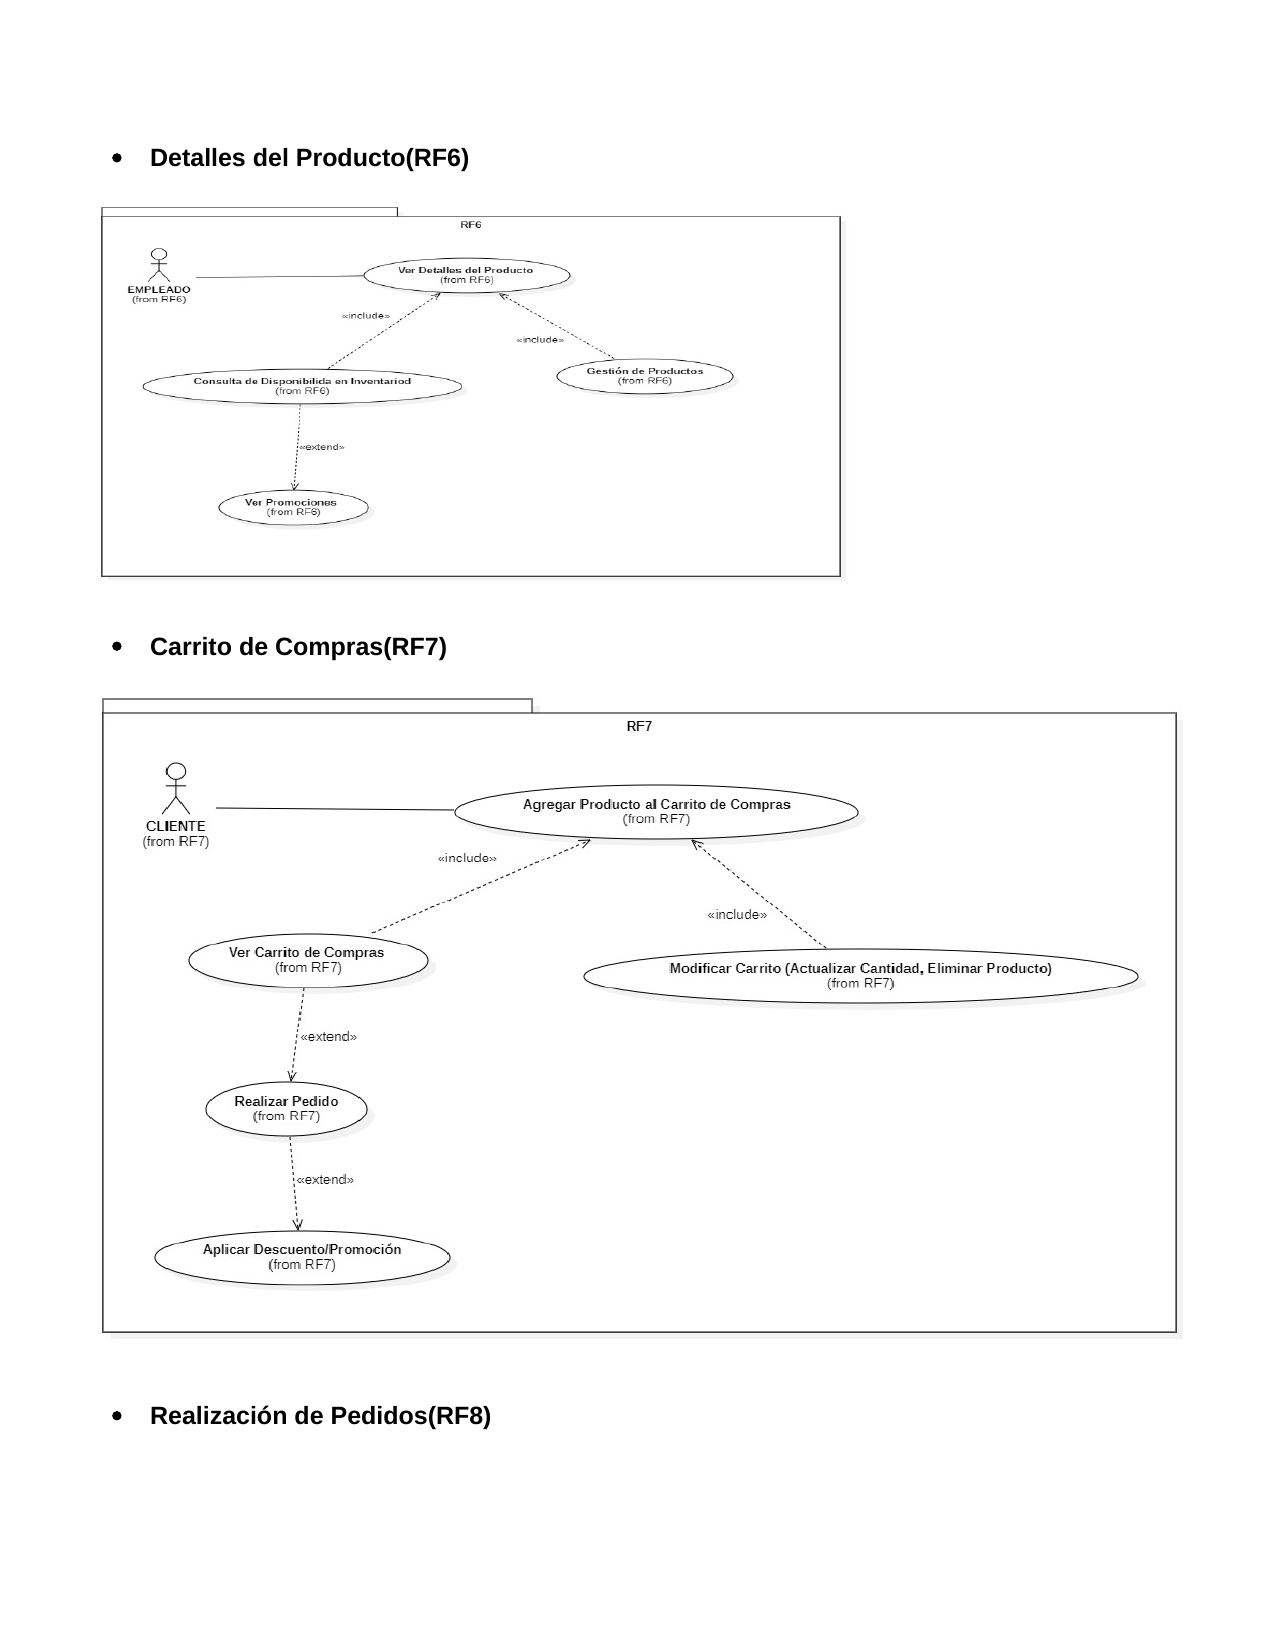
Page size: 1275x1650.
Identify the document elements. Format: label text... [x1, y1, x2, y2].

list Realización de Pedidos(RF8) [112, 1401, 1200, 1430]
list Carrito de Compras(RF7) [112, 631, 1200, 660]
list Detalles del Producto(RF6) [112, 143, 1200, 172]
